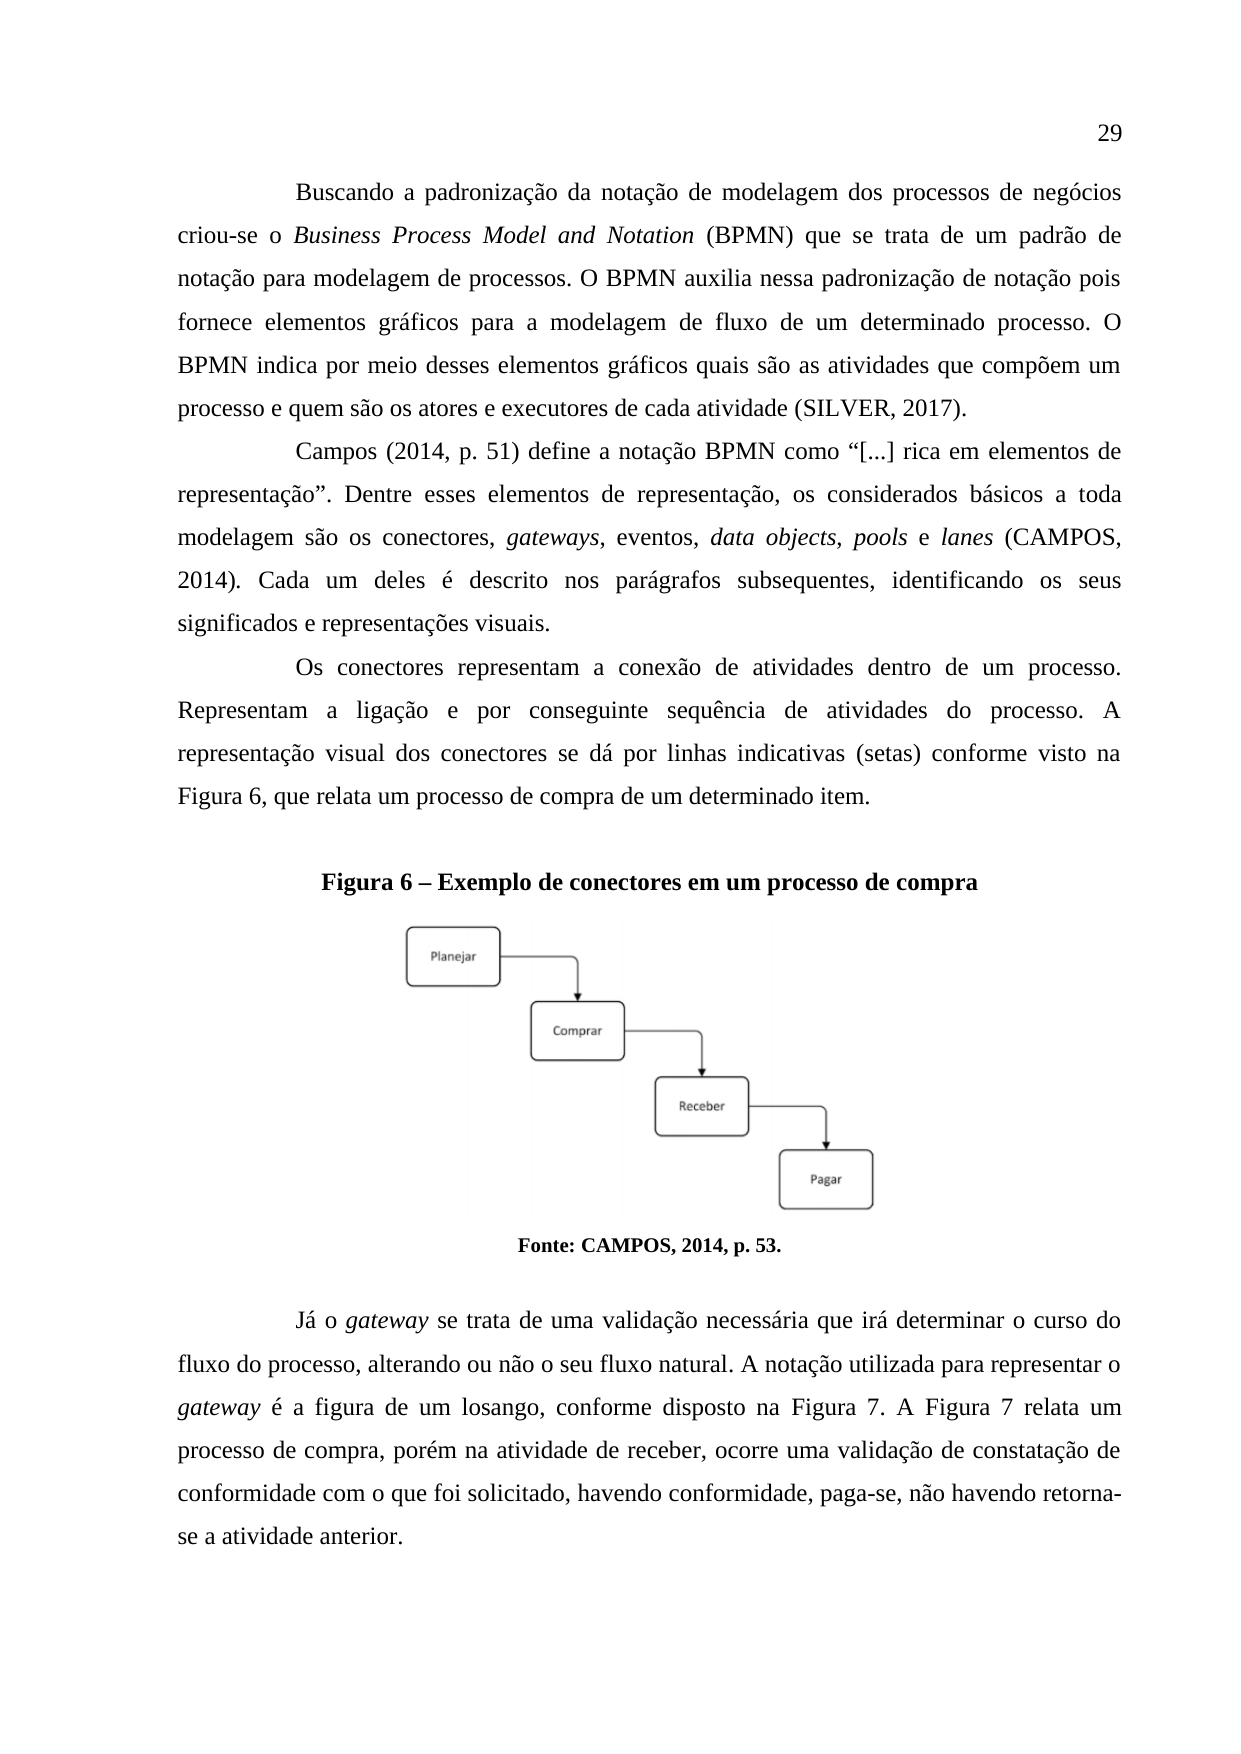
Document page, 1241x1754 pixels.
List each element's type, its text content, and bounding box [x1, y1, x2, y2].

text Já o gateway se trata de uma validação necessária que irá determinar o curso do fluxo do processo, alterando ou não o seu fluxo natural. A notação utilizada para representar o gateway é a figura de um losango, conforme disposto na Figura 7. A Figura 7 relata um processo de compra, porém na atividade de receber, ocorre uma validação de constatação de conformidade com o que foi solicitado, havendo conformidade, paga-se, não havendo retorna-se a atividade anterior. [177, 1306, 1122, 1550]
text Campos (2014, p. 51) define a notação BPMN como “[...] rica em elementos de representação”. Dentre esses elementos de representação, os considerados básicos a toda modelagem são os conectores, gateways, eventos, data objects, pools e lanes (CAMPOS, 2014). Cada um deles é descrito nos parágrafos subsequentes, identificando os seus significados e representações visuais. [177, 436, 1122, 637]
text Os conectores representam a conexão de atividades dentro de um processo. Representam a ligação e por conseguinte sequência de atividades do processo. A representação visual dos conectores se dá por linhas indicativas (setas) conforme visto na Figura 6, que relata um processo de compra de um determinado item. [177, 652, 1122, 810]
text Buscando a padronização da notação de modelagem dos processos de negócios criou-se o Business Process Model and Notation (BPMN) que se trata de um padrão de notação para modelagem de processos. O BPMN auxilia nessa padronização de notação pois fornece elementos gráficos para a modelagem de fluxo de um determinado processo. O BPMN indica por meio desses elementos gráficos quais são as atividades que compõem um processo e quem são os atores e executores de cada atividade (SILVER, 2017). [177, 177, 1122, 422]
text Fonte: CAMPOS, 2014, p. 53. [177, 1233, 1122, 1257]
picture [391, 910, 908, 1219]
